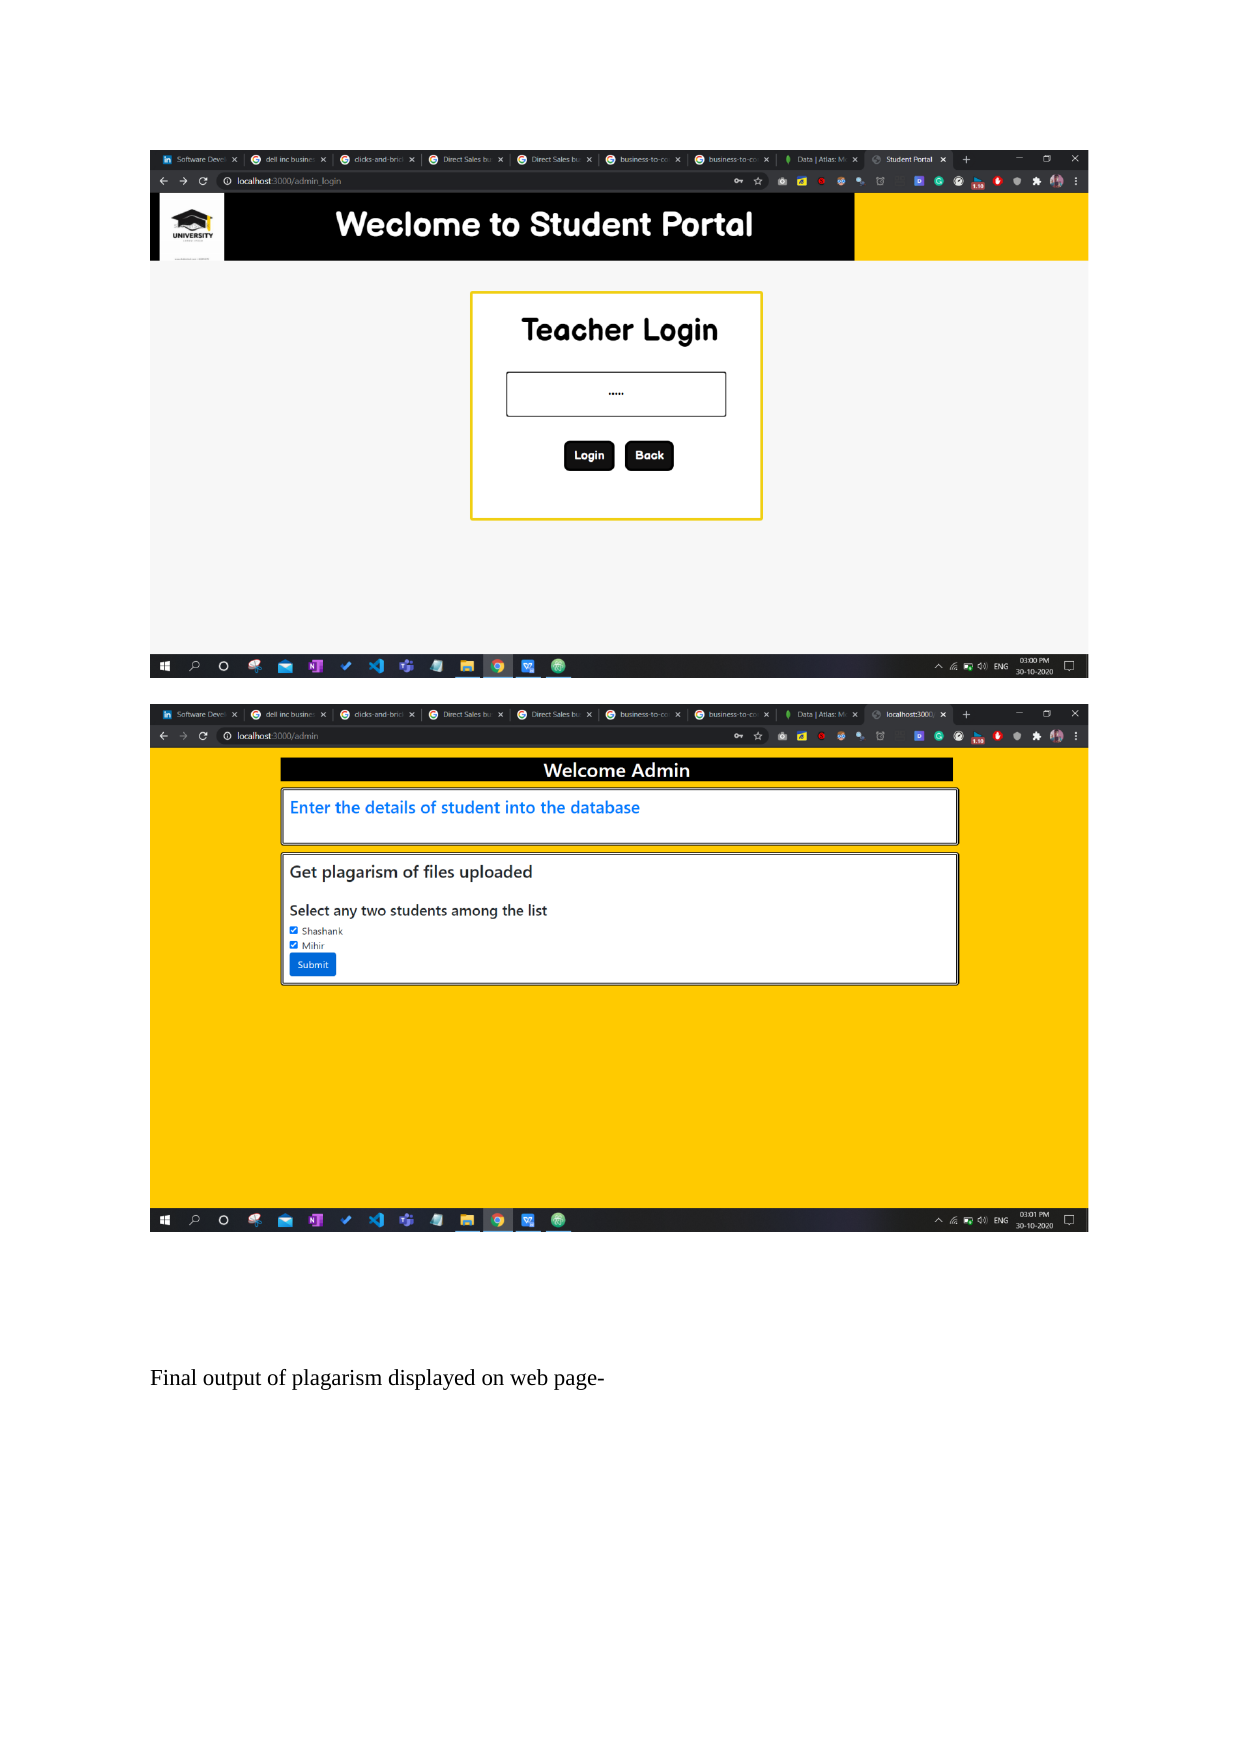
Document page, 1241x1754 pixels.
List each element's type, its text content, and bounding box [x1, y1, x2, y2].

list Final output of plagarism displayed on web page- [150, 1364, 1090, 1390]
picture [150, 150, 1089, 678]
picture [150, 704, 1089, 1232]
